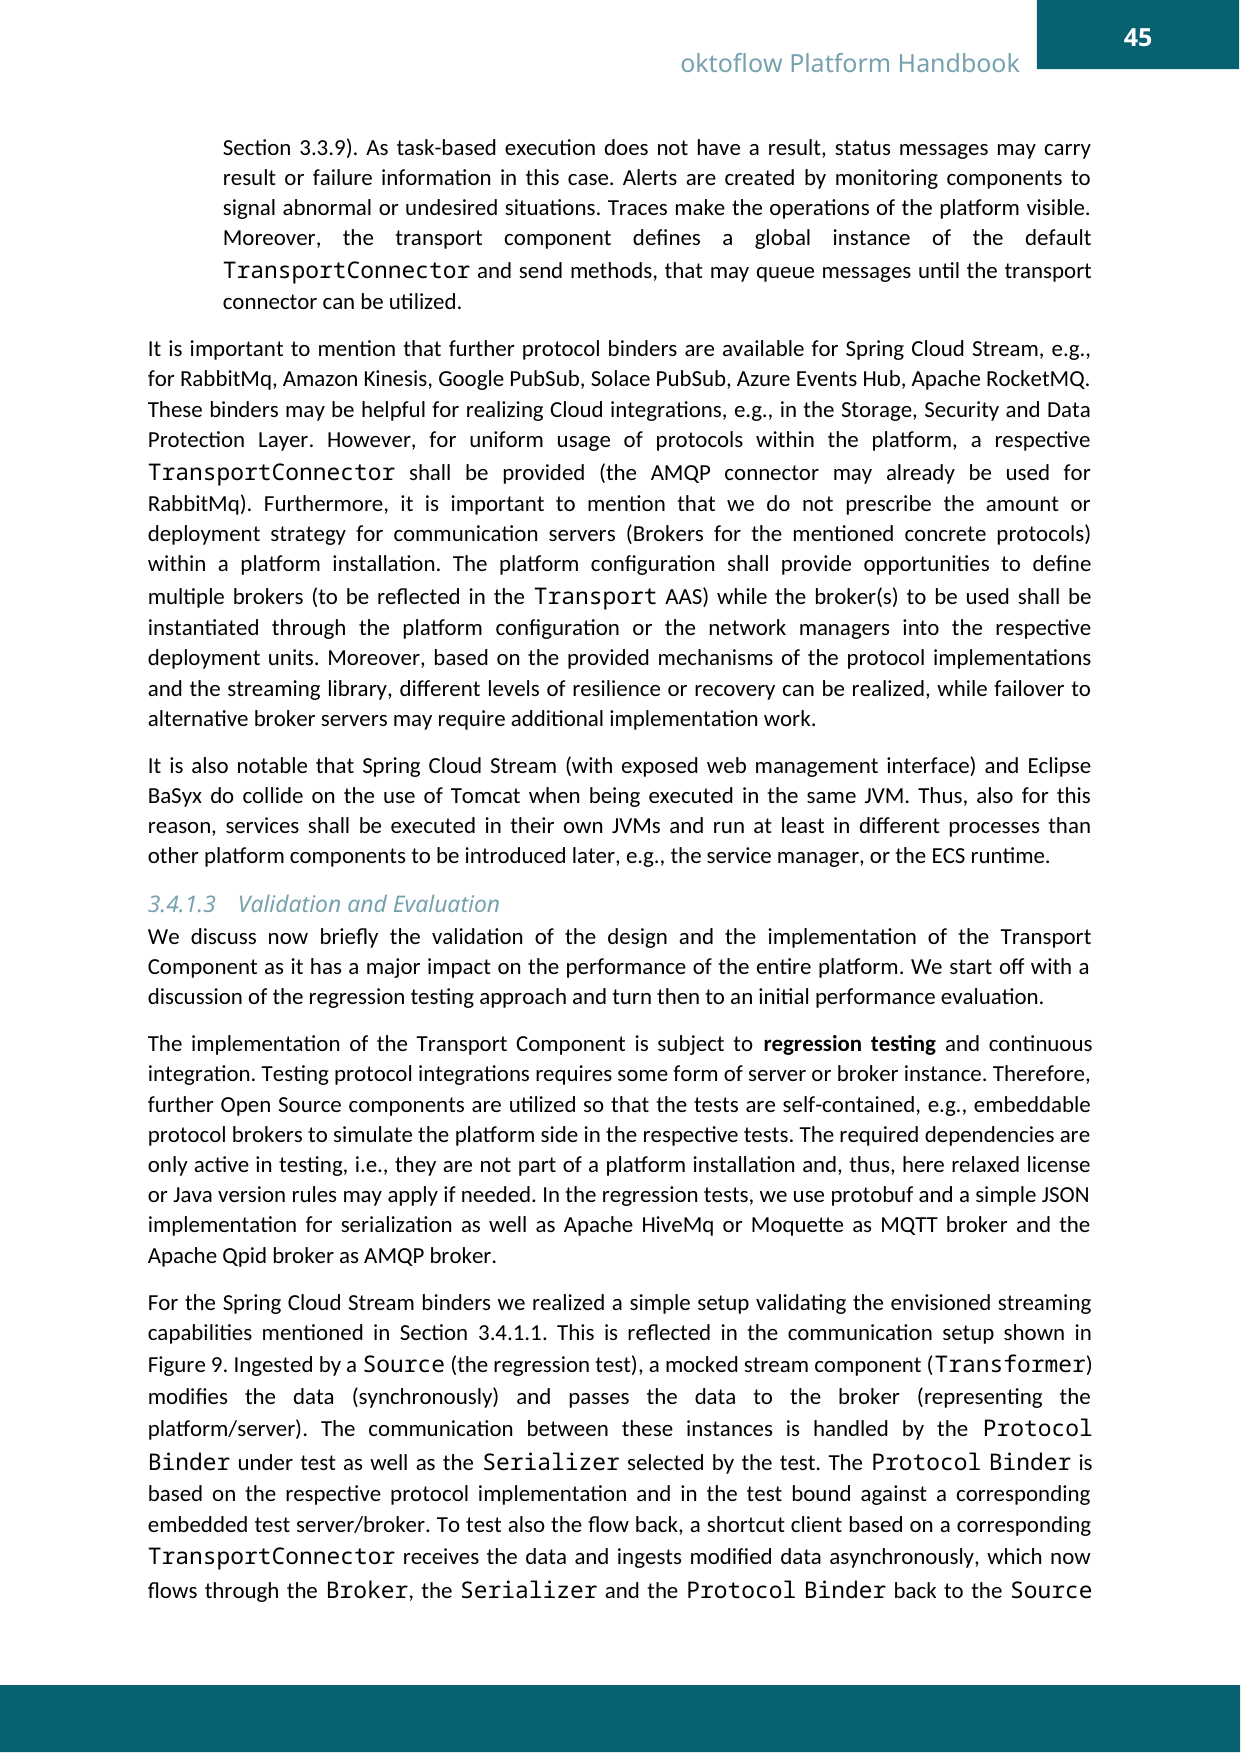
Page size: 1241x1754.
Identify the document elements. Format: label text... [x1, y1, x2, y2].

text It is important to mention that further protocol binders are available for Spring Cloud Stream, e.g., for RabbitMq, Amazon Kinesis, Google PubSub, Solace PubSub, Azure Events Hub, Apache RocketMQ. These binders may be helpful for realizing Cloud integrations, e.g., in the Storage, Security and Data Protection Layer. However, for uniform usage of protocols within the platform, a respective TransportConnector shall be provided (the AMQP connector may already be used for RabbitMq). Furthermore, it is important to mention that we do not prescribe the amount or deployment strategy for communication servers (Brokers for the mentioned concrete protocols) within a platform installation. The platform configuration shall provide opportunities to define multiple brokers (to be reflected in the Transport AAS) while the broker(s) to be used shall be instantiated through the platform configuration or the network managers into the respective deployment units. Moreover, based on the provided mechanisms of the protocol implementations and the streaming library, different levels of resilience or recovery can be realized, while failover to alternative broker servers may require additional implementation work. [148, 334, 1093, 732]
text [148, 1288, 1093, 1605]
text We discuss now briefly the validation of the design and the implementation of the Transport Component as it has a major impact on the performance of the entire platform. We start off with a discussion of the regression testing approach and turn then to an initial performance evaluation. [148, 922, 1093, 1011]
text The implementation of the Transport Component is subject to regression testing and continuous integration. Testing protocol integrations requires some form of server or broker instance. Therefore, further Open Source components are utilized so that the tests are self-contained, e.g., embeddable protocol brokers to simulate the platform side in the respective tests. The required dependencies are only active in testing, i.e., they are not part of a platform installation and, thus, here relaxed license or Java version rules may apply if needed. In the regression tests, we use protobuf and a simple JSON implementation for serialization as well as Apache HiveMq or Moquette as MQTT broker and the Apache Qpid broker as AMQP broker. [148, 1029, 1093, 1269]
text It is also notable that Spring Cloud Stream (with exposed web management interface) and Eclipse BaSyx do collide on the use of Tomcat when being executed in the same JVM. Thus, also for this reason, services shall be executed in their own JVMs and run at least in different processes than other platform components to be introduced later, e.g., the service manager, or the ECS runtime. [148, 751, 1093, 869]
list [185, 133, 1093, 316]
subtitle Validation and Evaluation [148, 888, 1093, 919]
